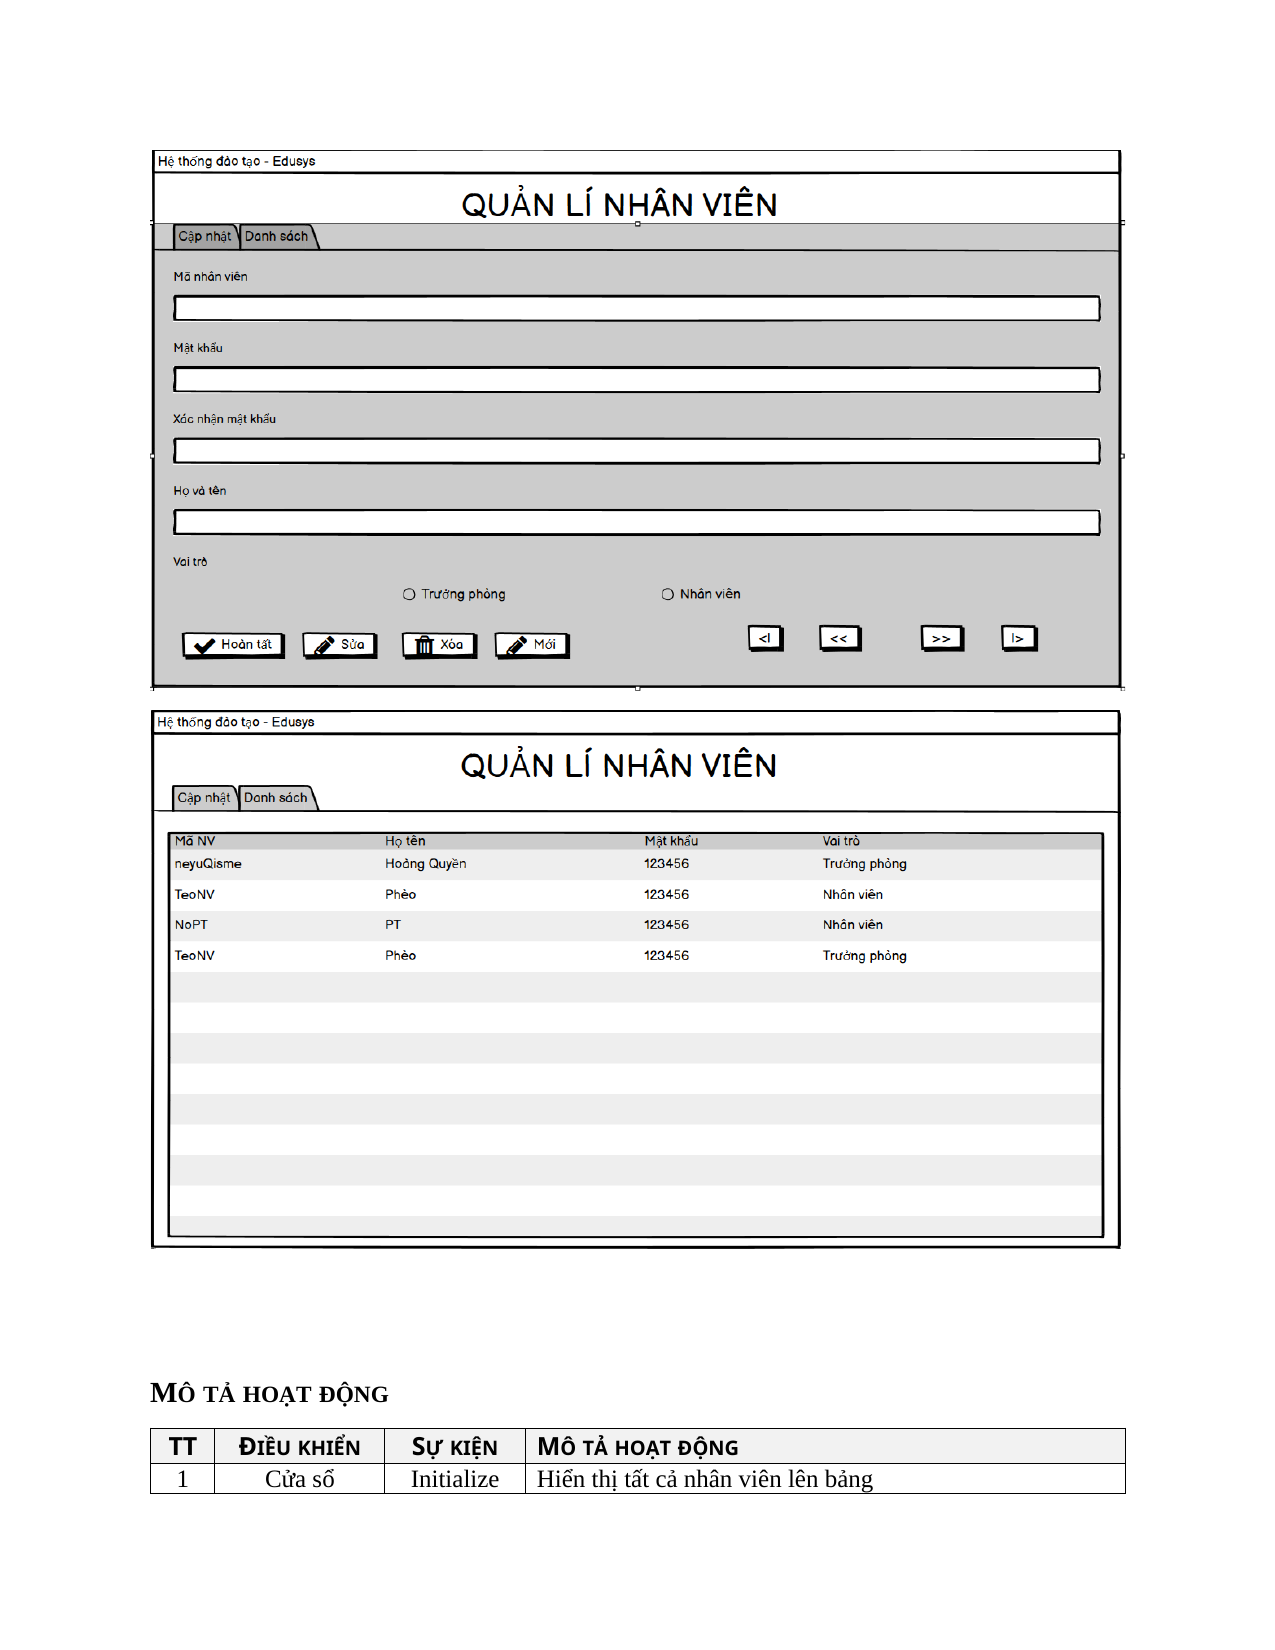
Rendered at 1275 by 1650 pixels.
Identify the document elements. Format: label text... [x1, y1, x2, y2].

text Mô tả hoạt động [150, 1375, 1125, 1408]
table_header Điều khiển [215, 1429, 384, 1463]
table_header TT [151, 1429, 214, 1463]
picture [150, 150, 1125, 691]
table_header Mô tả hoạt động [526, 1429, 1125, 1463]
table_cell Initialize [385, 1464, 525, 1492]
table_cell Cửa sổ [215, 1464, 384, 1492]
table_header Sự kiện [385, 1429, 525, 1463]
table_cell 1 [151, 1464, 214, 1492]
table_cell Hiển thị tất cả nhân viên lên bảng [526, 1464, 1125, 1492]
picture [150, 710, 1125, 1250]
